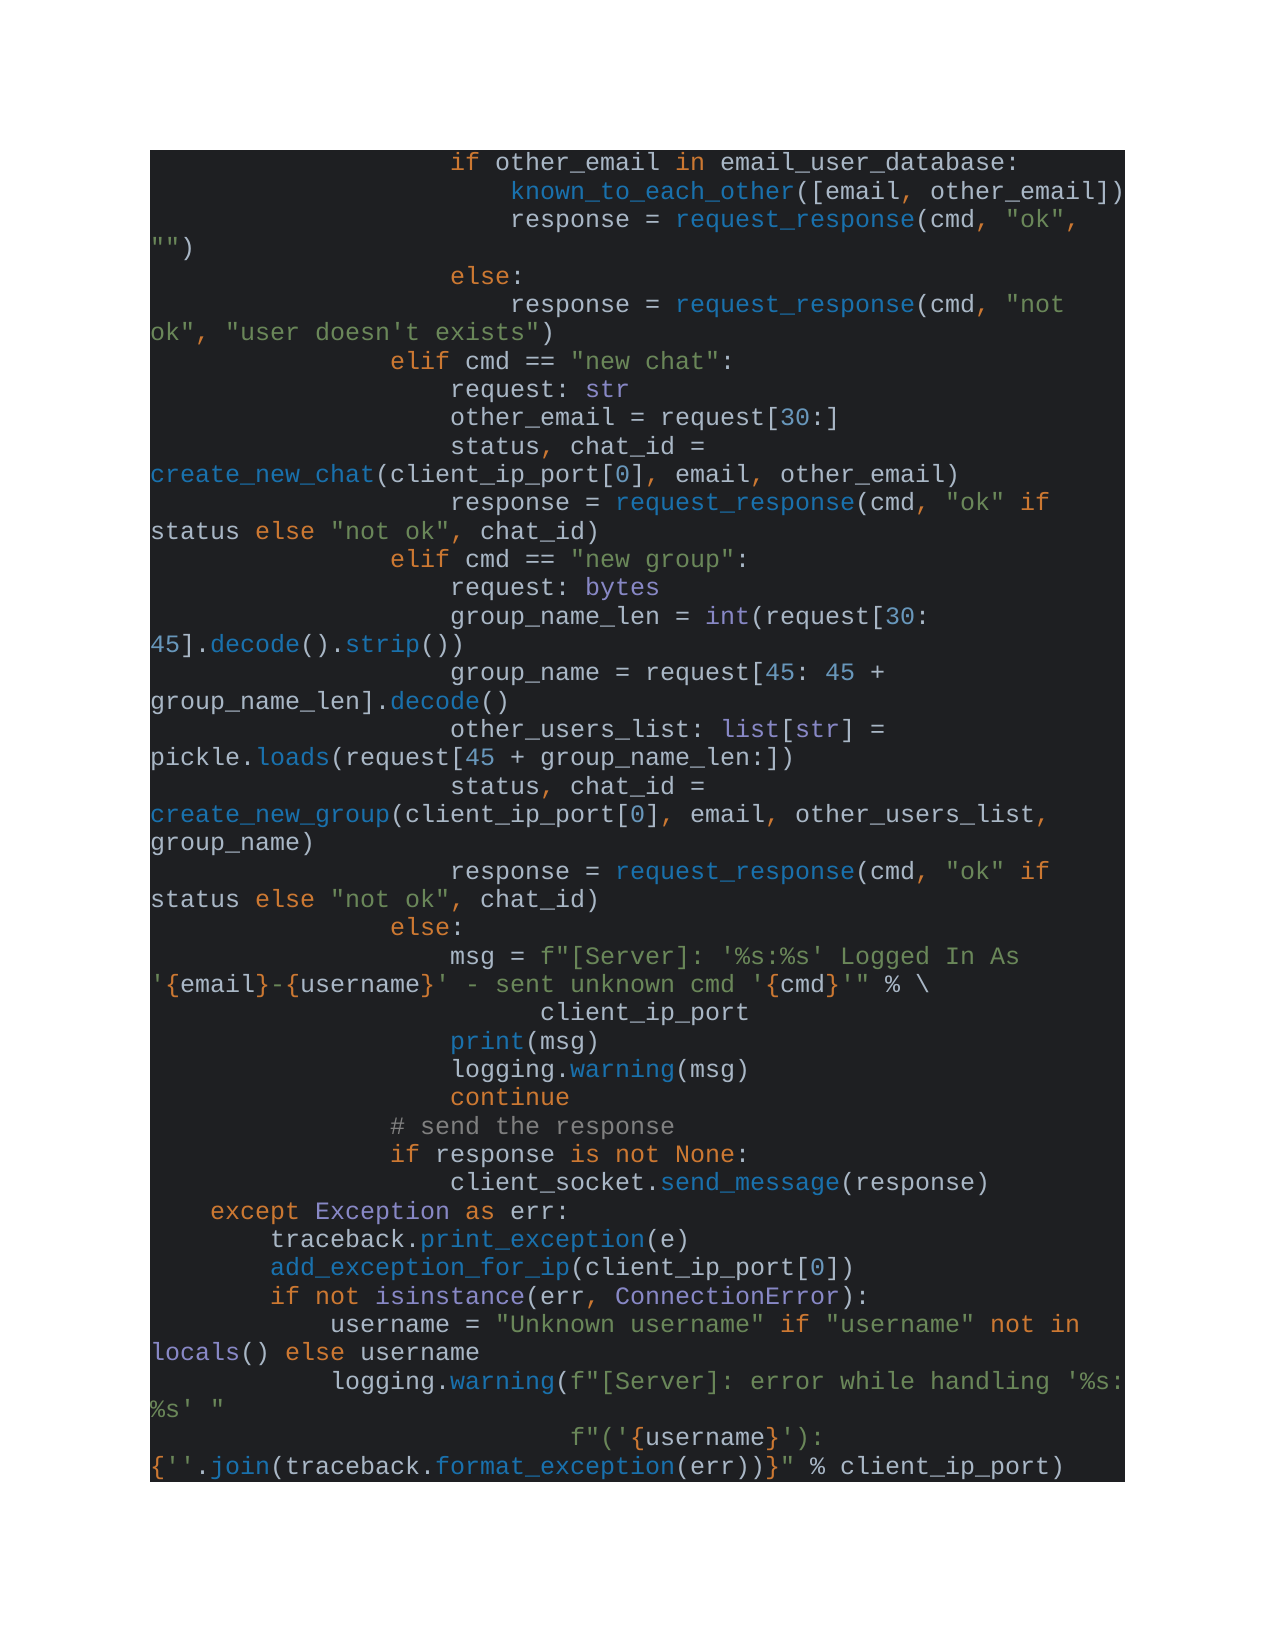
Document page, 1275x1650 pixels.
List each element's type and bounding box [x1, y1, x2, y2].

text [150, 150, 1125, 1482]
